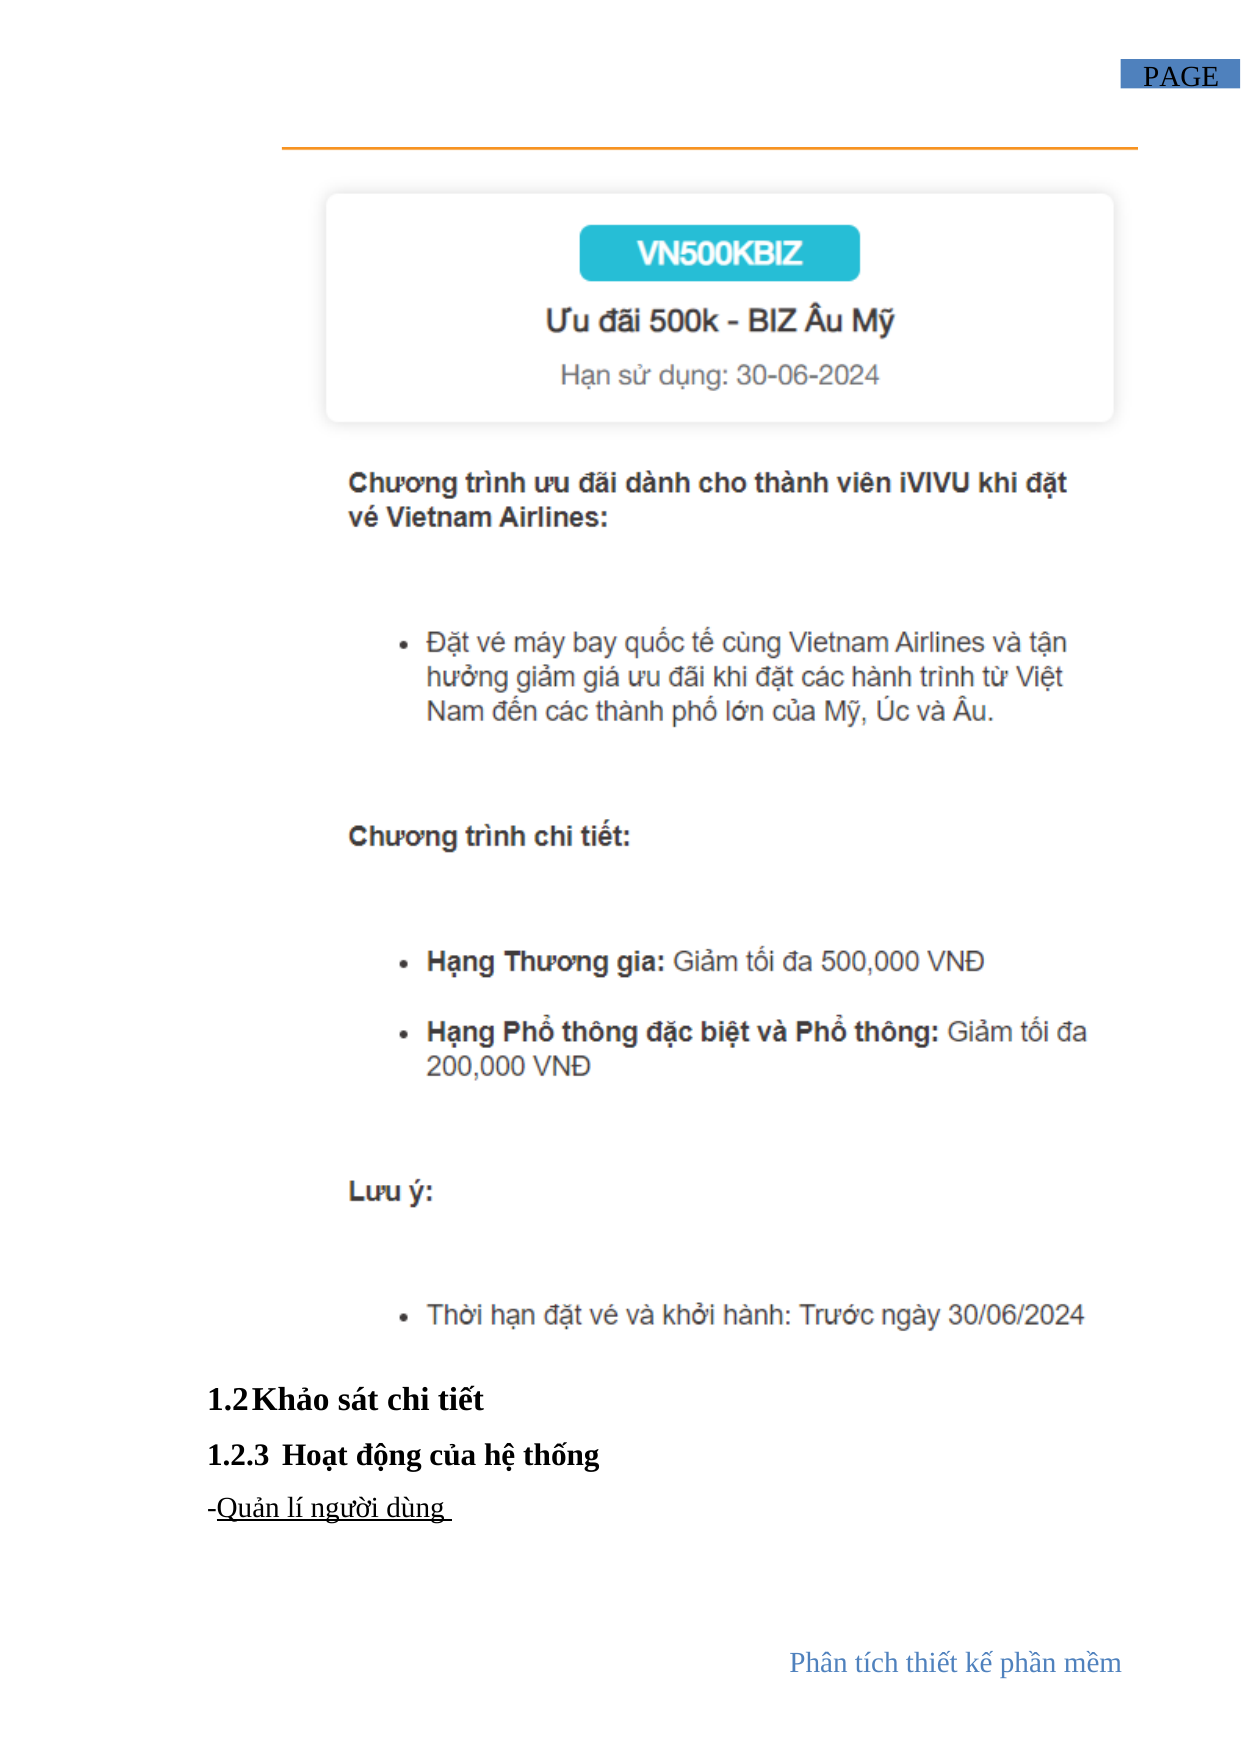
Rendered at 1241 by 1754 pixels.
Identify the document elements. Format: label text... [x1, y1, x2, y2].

picture [281, 147, 1138, 1342]
text -Quản lí người dùng [207, 1490, 1122, 1524]
subtitle Hoạt động của hệ thống [207, 1437, 1122, 1472]
subtitle Khảo sát chi tiết [207, 1379, 1122, 1417]
